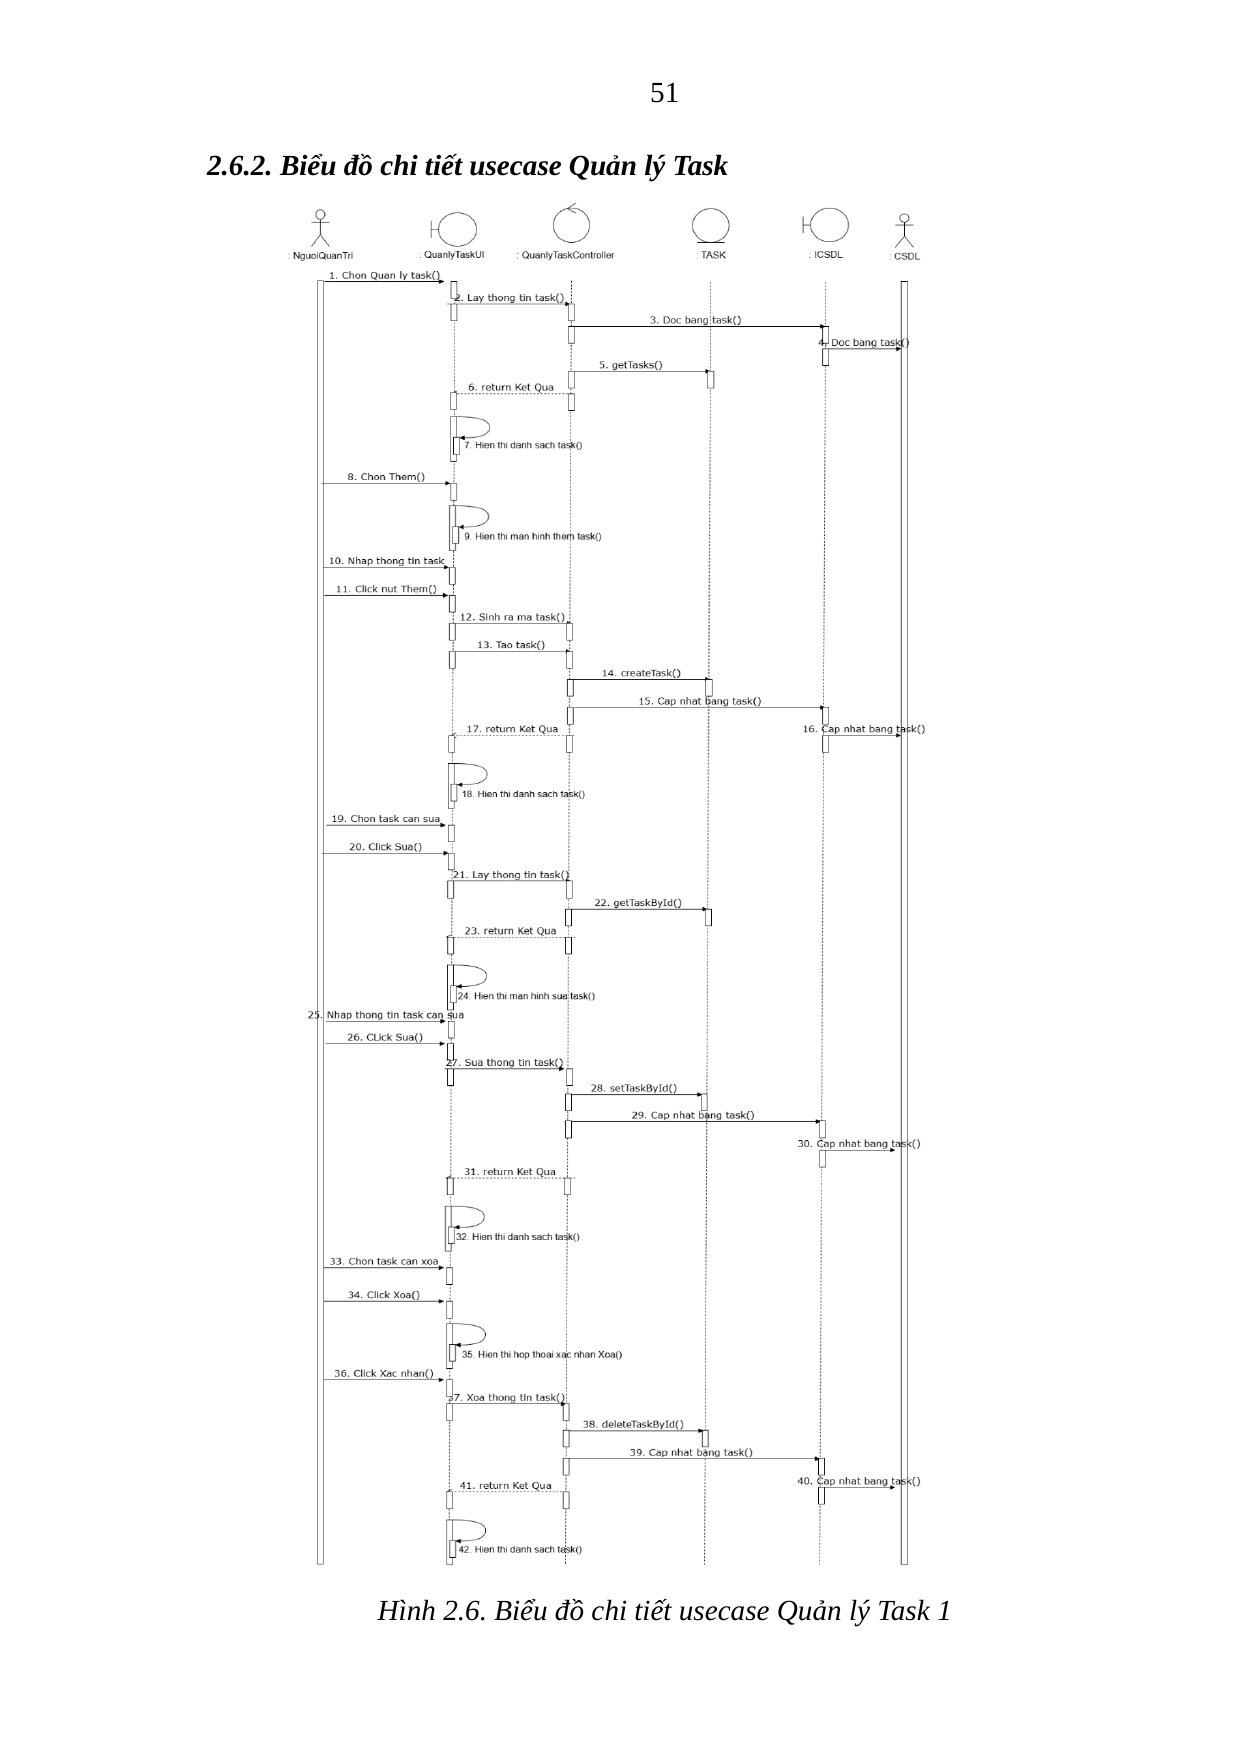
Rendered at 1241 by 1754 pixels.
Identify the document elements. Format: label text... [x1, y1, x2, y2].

picture [281, 198, 931, 1577]
text Hình 2.6. Biểu đồ chi tiết usecase Quản lý Task 1 [207, 1593, 1122, 1626]
subtitle 2.6.2. Biểu đồ chi tiết usecase Quản lý Task [207, 148, 1122, 181]
